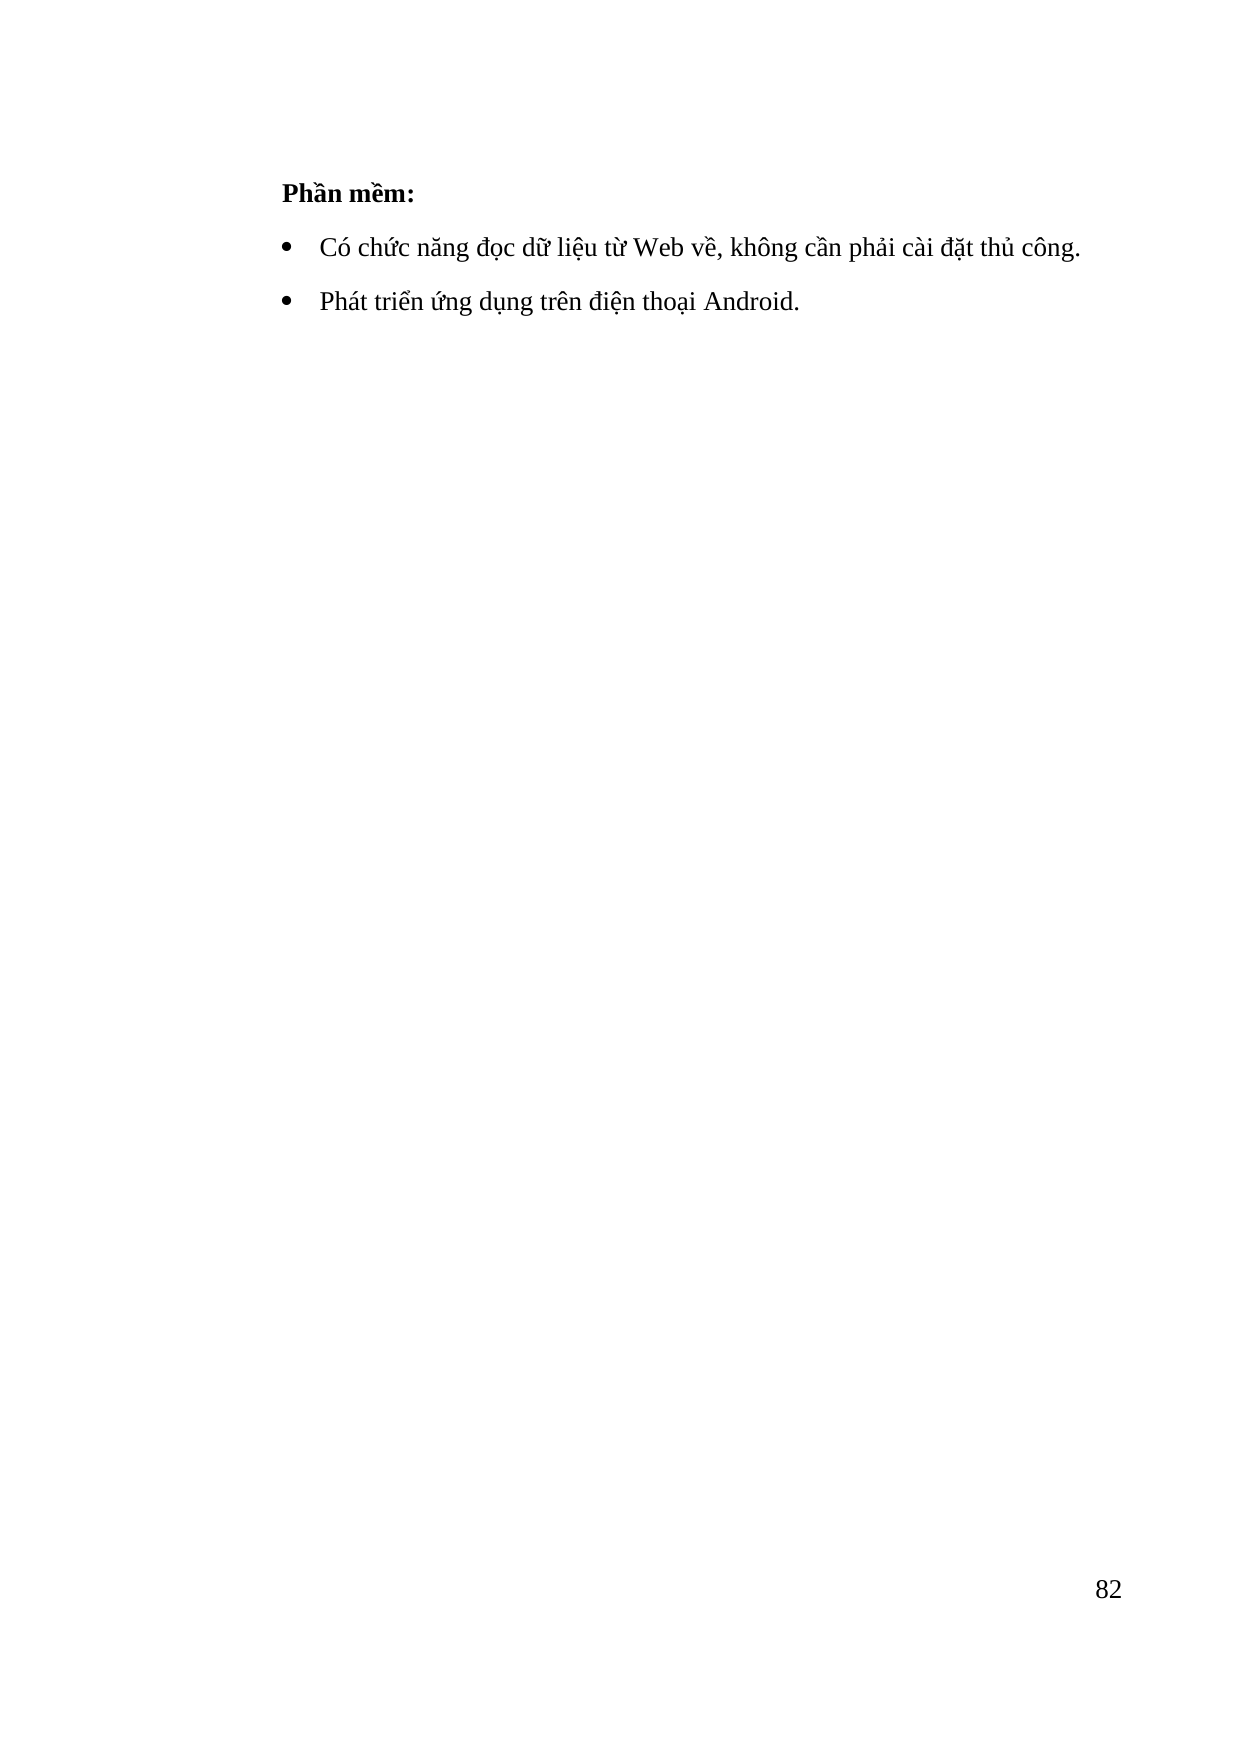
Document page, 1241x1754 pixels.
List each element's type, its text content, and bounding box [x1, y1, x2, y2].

list Có chức năng đọc dữ liệu từ Web về, không cần phải cài đặt thủ công. [282, 231, 1122, 262]
list Phát triển ứng dụng trên điện thoại Android. [282, 285, 1122, 317]
text Phần mềm: [207, 177, 1122, 208]
